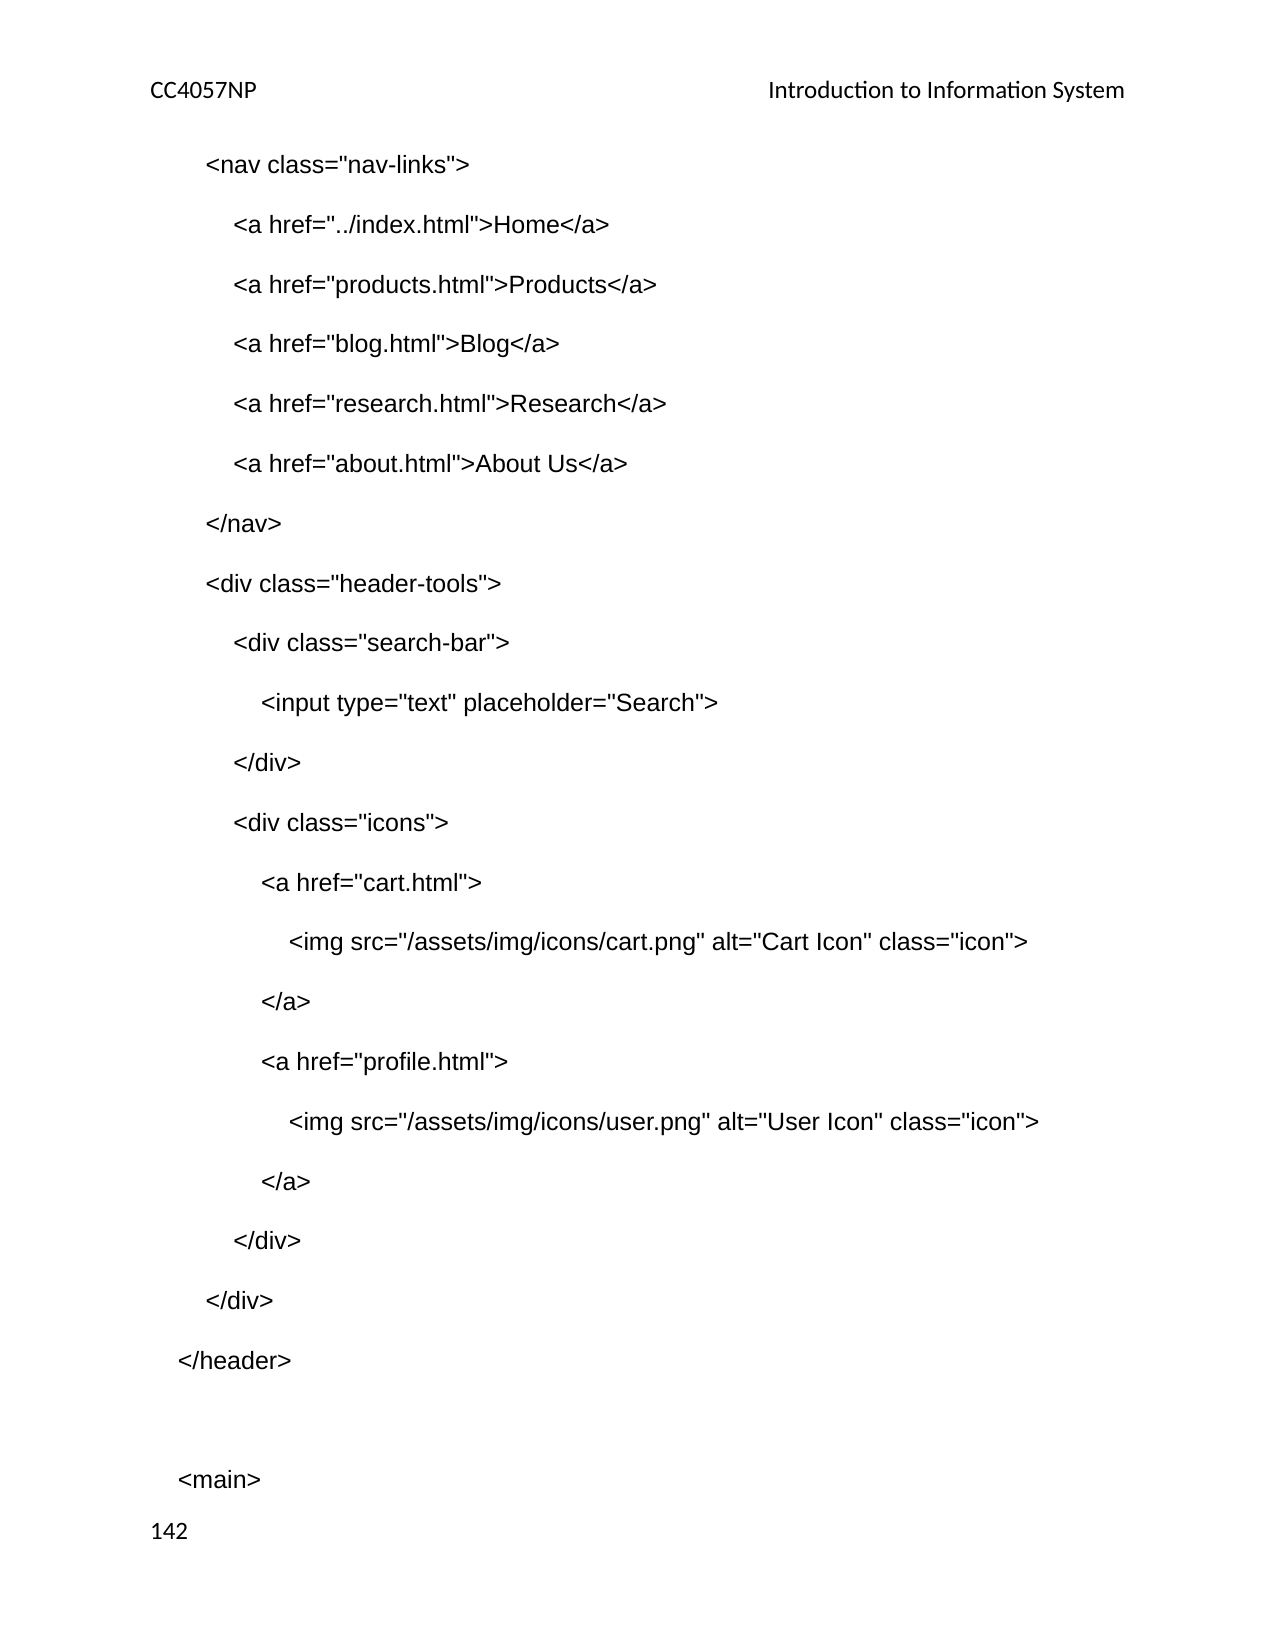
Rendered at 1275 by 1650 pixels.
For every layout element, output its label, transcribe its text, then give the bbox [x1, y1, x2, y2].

text <div class="icons"> [150, 808, 1125, 836]
text <a href="profile.html"> [150, 1047, 1125, 1076]
text </div> [150, 1286, 1125, 1315]
text <nav class="nav-links"> [150, 150, 1125, 179]
text </div> [150, 748, 1125, 777]
text <a href="../index.html">Home</a> [150, 210, 1125, 238]
text </header> [150, 1346, 1125, 1374]
text <div class="search-bar"> [150, 628, 1125, 657]
text <a href="products.html">Products</a> [150, 269, 1125, 298]
text <a href="cart.html"> [150, 867, 1125, 896]
text <img src="/assets/img/icons/user.png" alt="User Icon" class="icon"> [150, 1107, 1125, 1135]
text <a href="research.html">Research</a> [150, 389, 1125, 418]
text <main> [150, 1465, 1125, 1494]
text </nav> [150, 509, 1125, 537]
text </div> [150, 1226, 1125, 1255]
text </a> [150, 1166, 1125, 1195]
text <a href="about.html">About Us</a> [150, 449, 1125, 478]
text <input type="text" placeholder="Search"> [150, 688, 1125, 717]
text <img src="/assets/img/icons/cart.png" alt="Cart Icon" class="icon"> [150, 927, 1125, 956]
text <a href="blog.html">Blog</a> [150, 329, 1125, 358]
text </a> [150, 987, 1125, 1016]
text <div class="header-tools"> [150, 568, 1125, 597]
